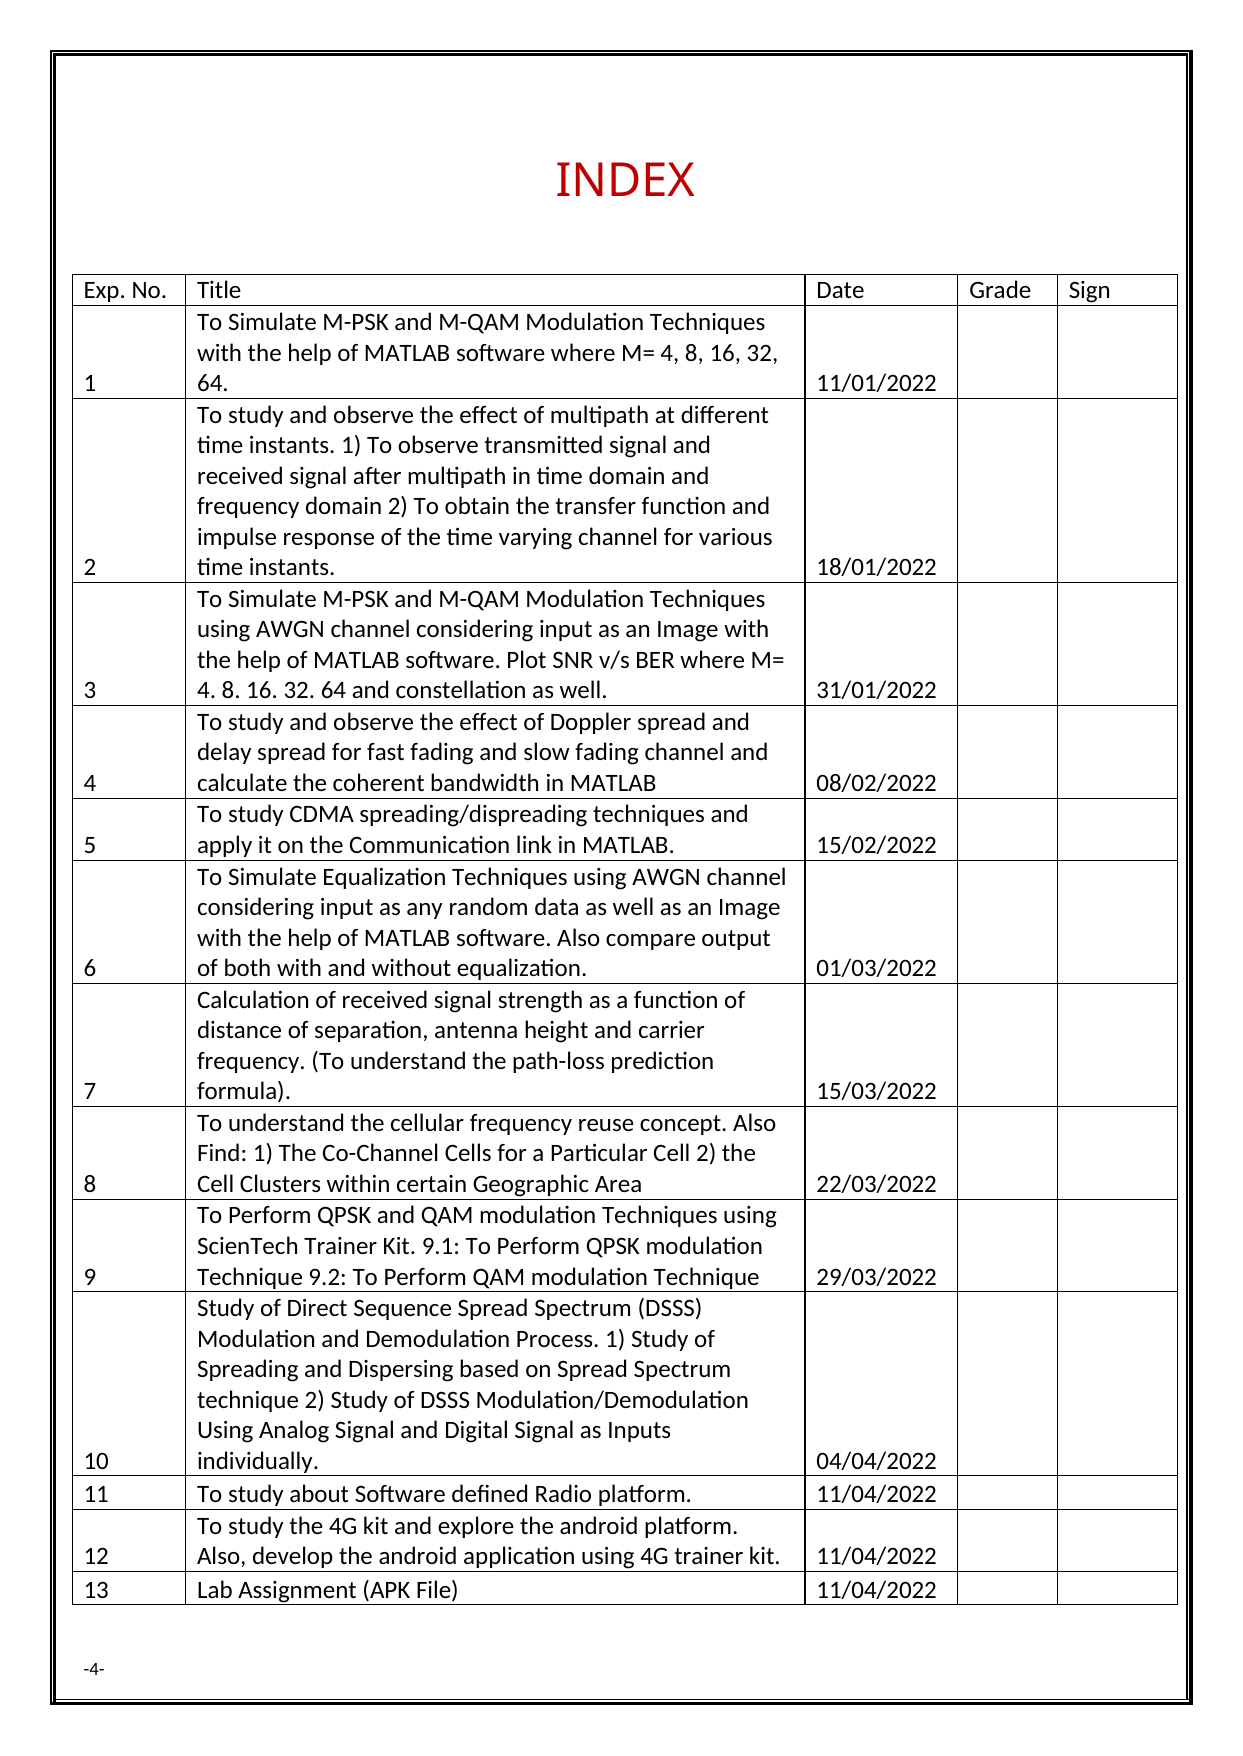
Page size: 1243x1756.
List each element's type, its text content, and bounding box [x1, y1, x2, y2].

table_cell [1058, 984, 1177, 1106]
table_cell 04/04/2022 [806, 1292, 957, 1475]
table_cell [1058, 1476, 1177, 1509]
table_cell [1058, 799, 1177, 860]
table_cell [958, 799, 1057, 860]
table_header Grade [958, 275, 1057, 305]
table_cell [958, 984, 1057, 1106]
table_cell [1058, 706, 1177, 798]
table_cell [958, 583, 1057, 705]
table_cell 11/04/2022 [806, 1510, 957, 1571]
table_cell [958, 1292, 1057, 1475]
table_header Title [186, 275, 804, 305]
table_cell To Simulate M-PSK and M-QAM Modulation Techniques with the help of MATLAB software where M= 4, 8, 16, 32, 64. [186, 306, 804, 398]
table_cell Lab Assignment (APK File) [186, 1572, 804, 1604]
table_cell [958, 1510, 1057, 1571]
table_cell Calculation of received signal strength as a function of distance of separation, antenna height and carrier frequency. (To understand the path-loss prediction formula). [186, 984, 804, 1106]
table_cell To Simulate M-PSK and M-QAM Modulation Techniques using AWGN channel considering input as an Image with the help of MATLAB software. Plot SNR v/s BER where M= 4. 8. 16. 32. 64 and constellation as well. [186, 583, 804, 705]
text INDEX [83, 146, 1167, 210]
table_cell 11/01/2022 [806, 306, 957, 398]
table_cell 15/03/2022 [806, 984, 957, 1106]
table_cell 10 [73, 1292, 185, 1475]
table_cell 6 [73, 861, 185, 983]
table_header Date [806, 275, 957, 305]
table_cell [1058, 583, 1177, 705]
table_cell [1058, 861, 1177, 983]
table_cell To study and observe the effect of multipath at different time instants. 1) To observe transmitted signal and received signal after multipath in time domain and frequency domain 2) To obtain the transfer function and impulse response of the time varying channel for various time instants. [186, 399, 804, 582]
table_header Sign [1058, 275, 1177, 305]
table_cell [1058, 1572, 1177, 1604]
table_cell 3 [73, 583, 185, 705]
table_cell [958, 1200, 1057, 1291]
table_cell 13 [73, 1572, 185, 1604]
table_cell To Perform QPSK and QAM modulation Techniques using ScienTech Trainer Kit. 9.1: To Perform QPSK modulation Technique 9.2: To Perform QAM modulation Technique [186, 1200, 804, 1291]
table_cell 2 [73, 399, 185, 582]
table_cell [1058, 1510, 1177, 1571]
table_cell [958, 1107, 1057, 1198]
table_cell [958, 399, 1057, 582]
table_cell 22/03/2022 [806, 1107, 957, 1198]
table_cell [1058, 306, 1177, 398]
table_cell [1058, 1200, 1177, 1291]
table_cell 31/01/2022 [806, 583, 957, 705]
table_cell [958, 861, 1057, 983]
table_cell 11/04/2022 [806, 1572, 957, 1604]
table_cell 18/01/2022 [806, 399, 957, 582]
table_cell To study the 4G kit and explore the android platform. Also, develop the android application using 4G trainer kit. [186, 1510, 804, 1571]
table_cell 15/02/2022 [806, 799, 957, 860]
table_cell To study CDMA spreading/dispreading techniques and apply it on the Communication link in MATLAB. [186, 799, 804, 860]
table_cell 1 [73, 306, 185, 398]
table_cell 29/03/2022 [806, 1200, 957, 1291]
table_cell 08/02/2022 [806, 706, 957, 798]
table_cell 11/04/2022 [806, 1476, 957, 1509]
table_cell 12 [73, 1510, 185, 1571]
table_cell 8 [73, 1107, 185, 1198]
table_cell [958, 706, 1057, 798]
table_cell To Simulate Equalization Techniques using AWGN channel considering input as any random data as well as an Image with the help of MATLAB software. Also compare output of both with and without equalization. [186, 861, 804, 983]
table_cell [958, 306, 1057, 398]
table_cell [958, 1476, 1057, 1509]
table_cell [1058, 1292, 1177, 1475]
table_header Exp. No. [73, 275, 185, 305]
table_cell 5 [73, 799, 185, 860]
table_cell 7 [73, 984, 185, 1106]
table_cell 01/03/2022 [806, 861, 957, 983]
table_cell [1058, 399, 1177, 582]
table_cell To study and observe the effect of Doppler spread and delay spread for fast fading and slow fading channel and calculate the coherent bandwidth in MATLAB [186, 706, 804, 798]
table_cell [1058, 1107, 1177, 1198]
table_cell 9 [73, 1200, 185, 1291]
table_cell 11 [73, 1476, 185, 1509]
table_cell [958, 1572, 1057, 1604]
table_cell To study about Software defined Radio platform. [186, 1476, 804, 1509]
table_cell Study of Direct Sequence Spread Spectrum (DSSS) Modulation and Demodulation Process. 1) Study of Spreading and Dispersing based on Spread Spectrum technique 2) Study of DSSS Modulation/Demodulation Using Analog Signal and Digital Signal as Inputs individually. [186, 1292, 804, 1475]
table_cell To understand the cellular frequency reuse concept. Also Find: 1) The Co-Channel Cells for a Particular Cell 2) the Cell Clusters within certain Geographic Area [186, 1107, 804, 1198]
table_cell 4 [73, 706, 185, 798]
